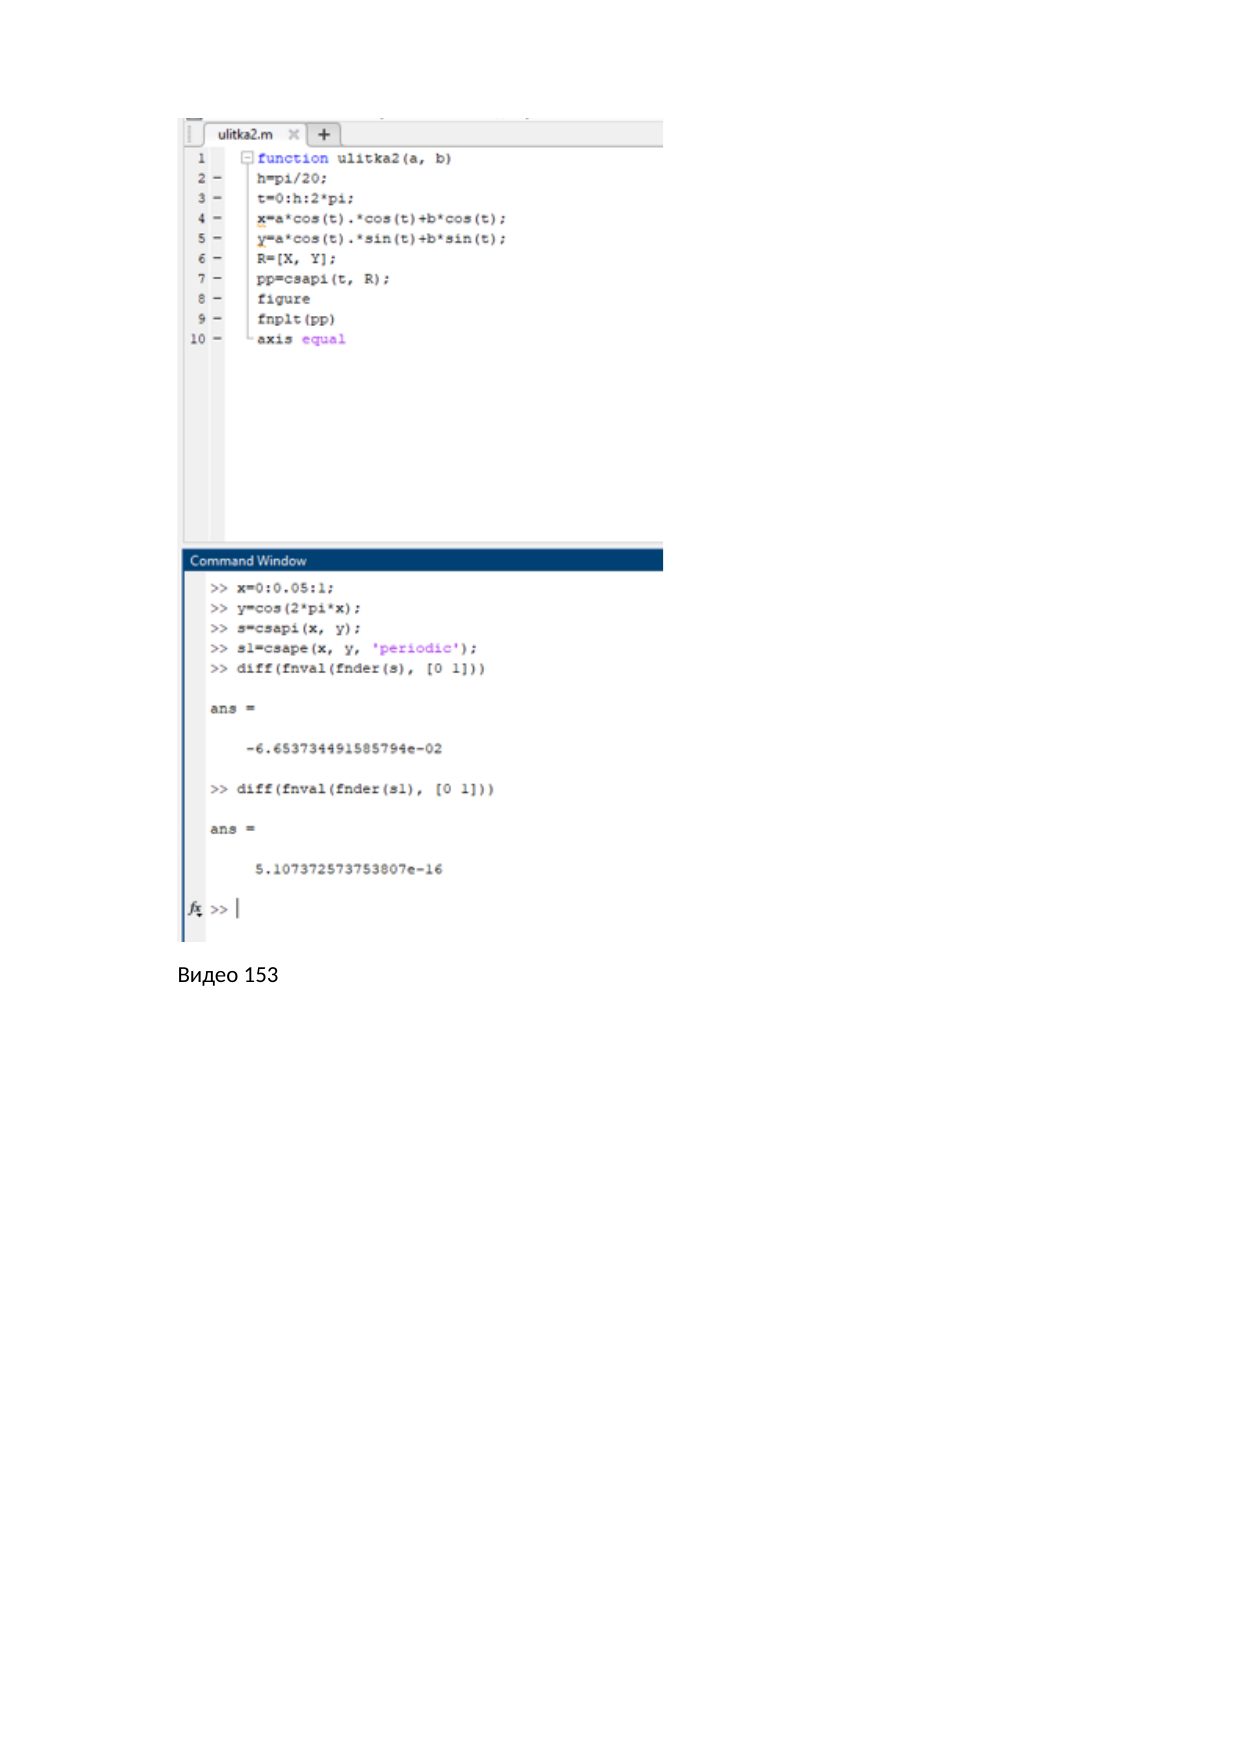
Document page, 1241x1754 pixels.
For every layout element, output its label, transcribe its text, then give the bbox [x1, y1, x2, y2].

text Видео 153 [177, 961, 1152, 988]
picture [177, 118, 664, 942]
